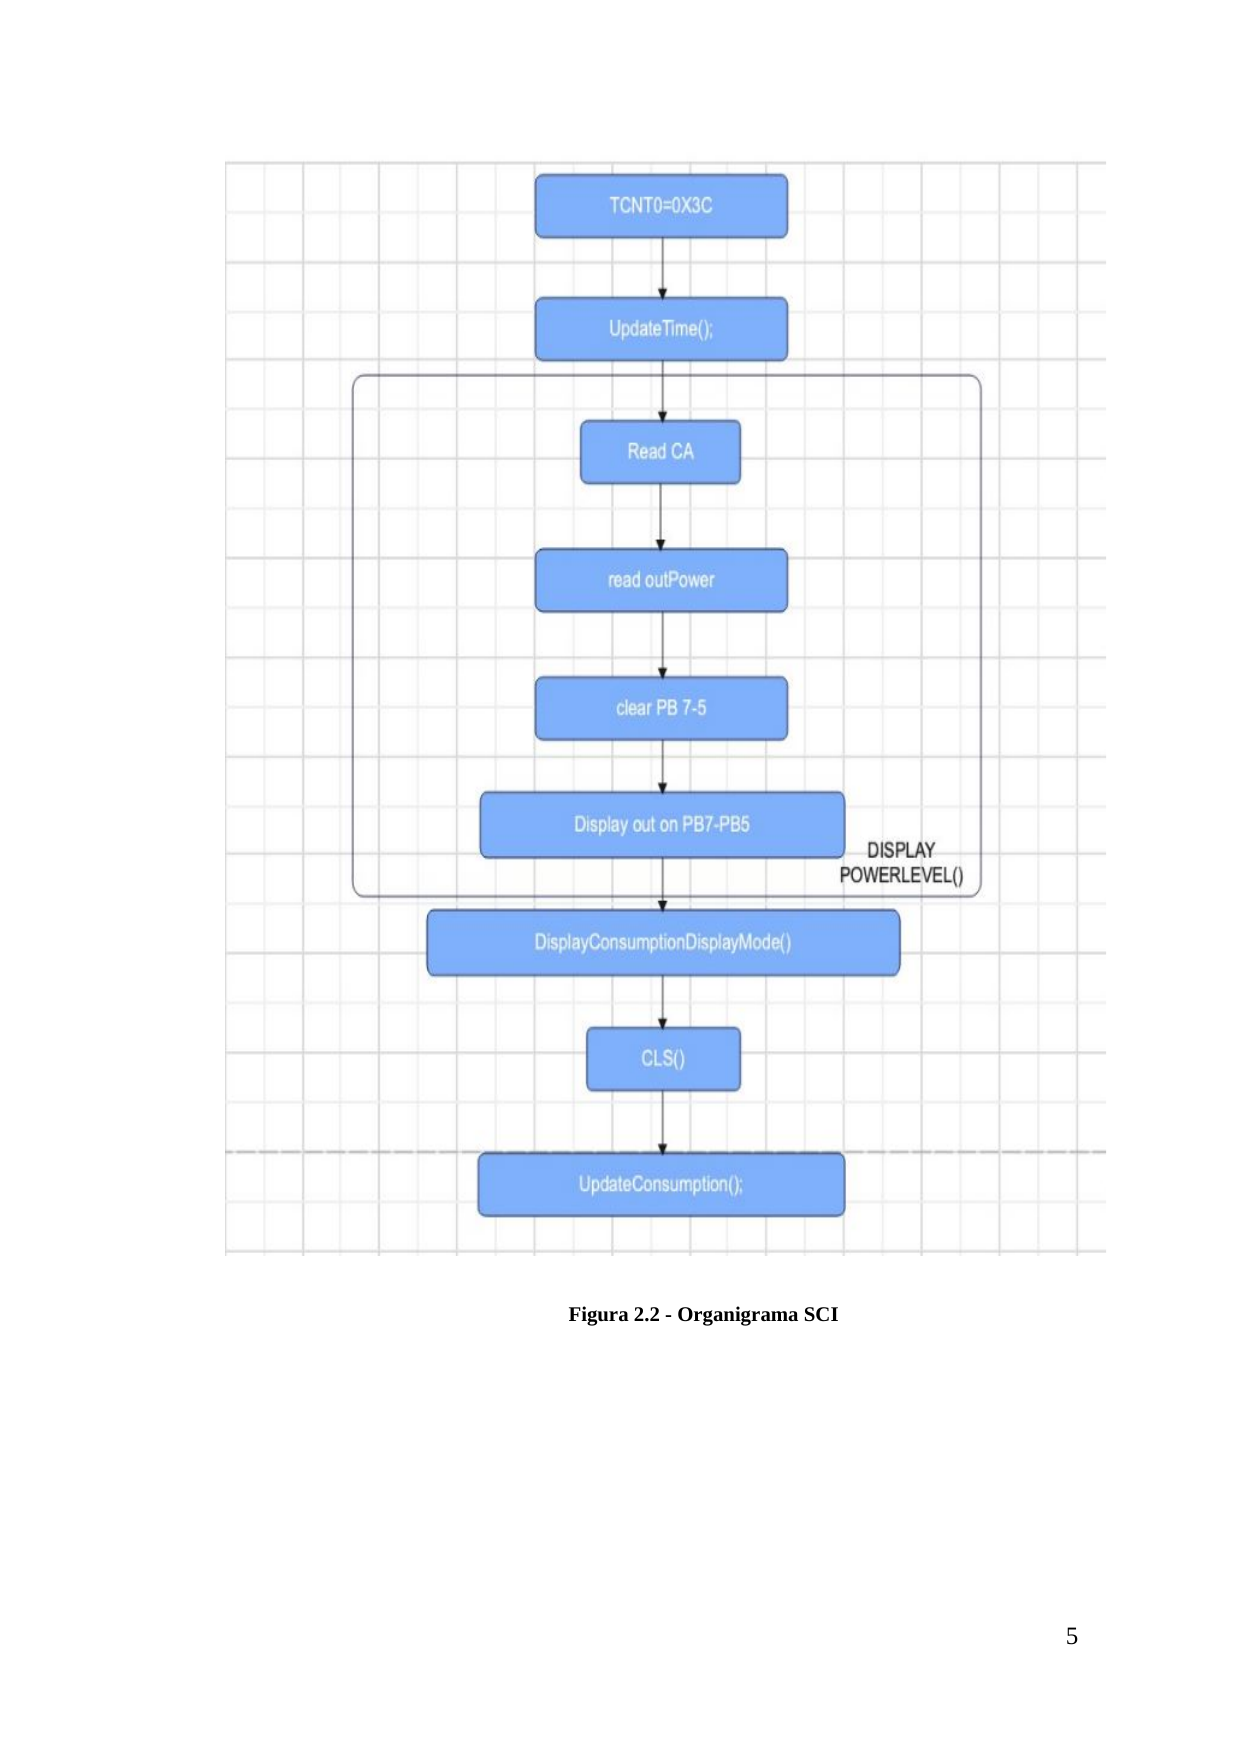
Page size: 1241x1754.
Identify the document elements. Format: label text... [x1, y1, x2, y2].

picture [225, 148, 1107, 1256]
subtitle Figura 2.2 - Organigrama SCI [225, 1302, 1182, 1326]
